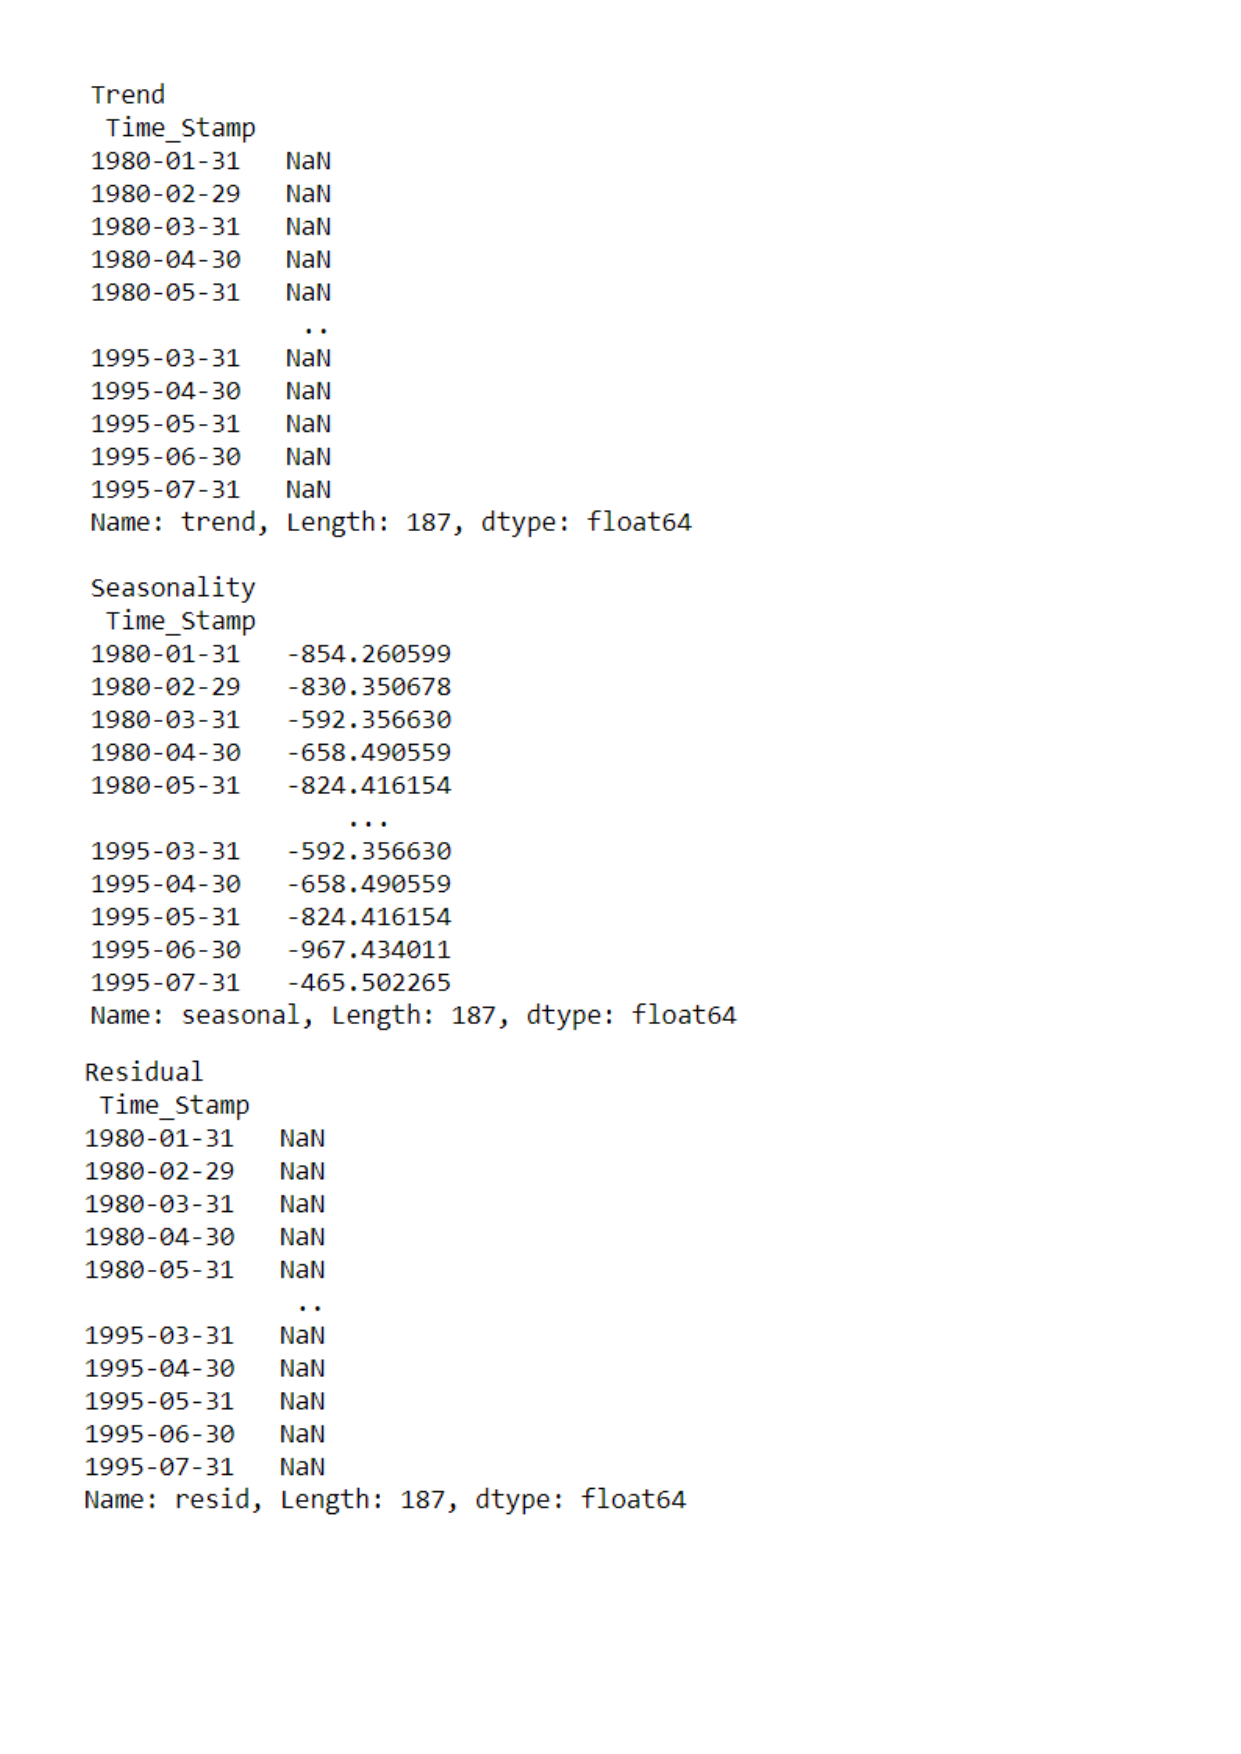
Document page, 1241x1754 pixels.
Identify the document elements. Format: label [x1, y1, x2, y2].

picture [75, 1053, 696, 1524]
picture [75, 75, 747, 1035]
